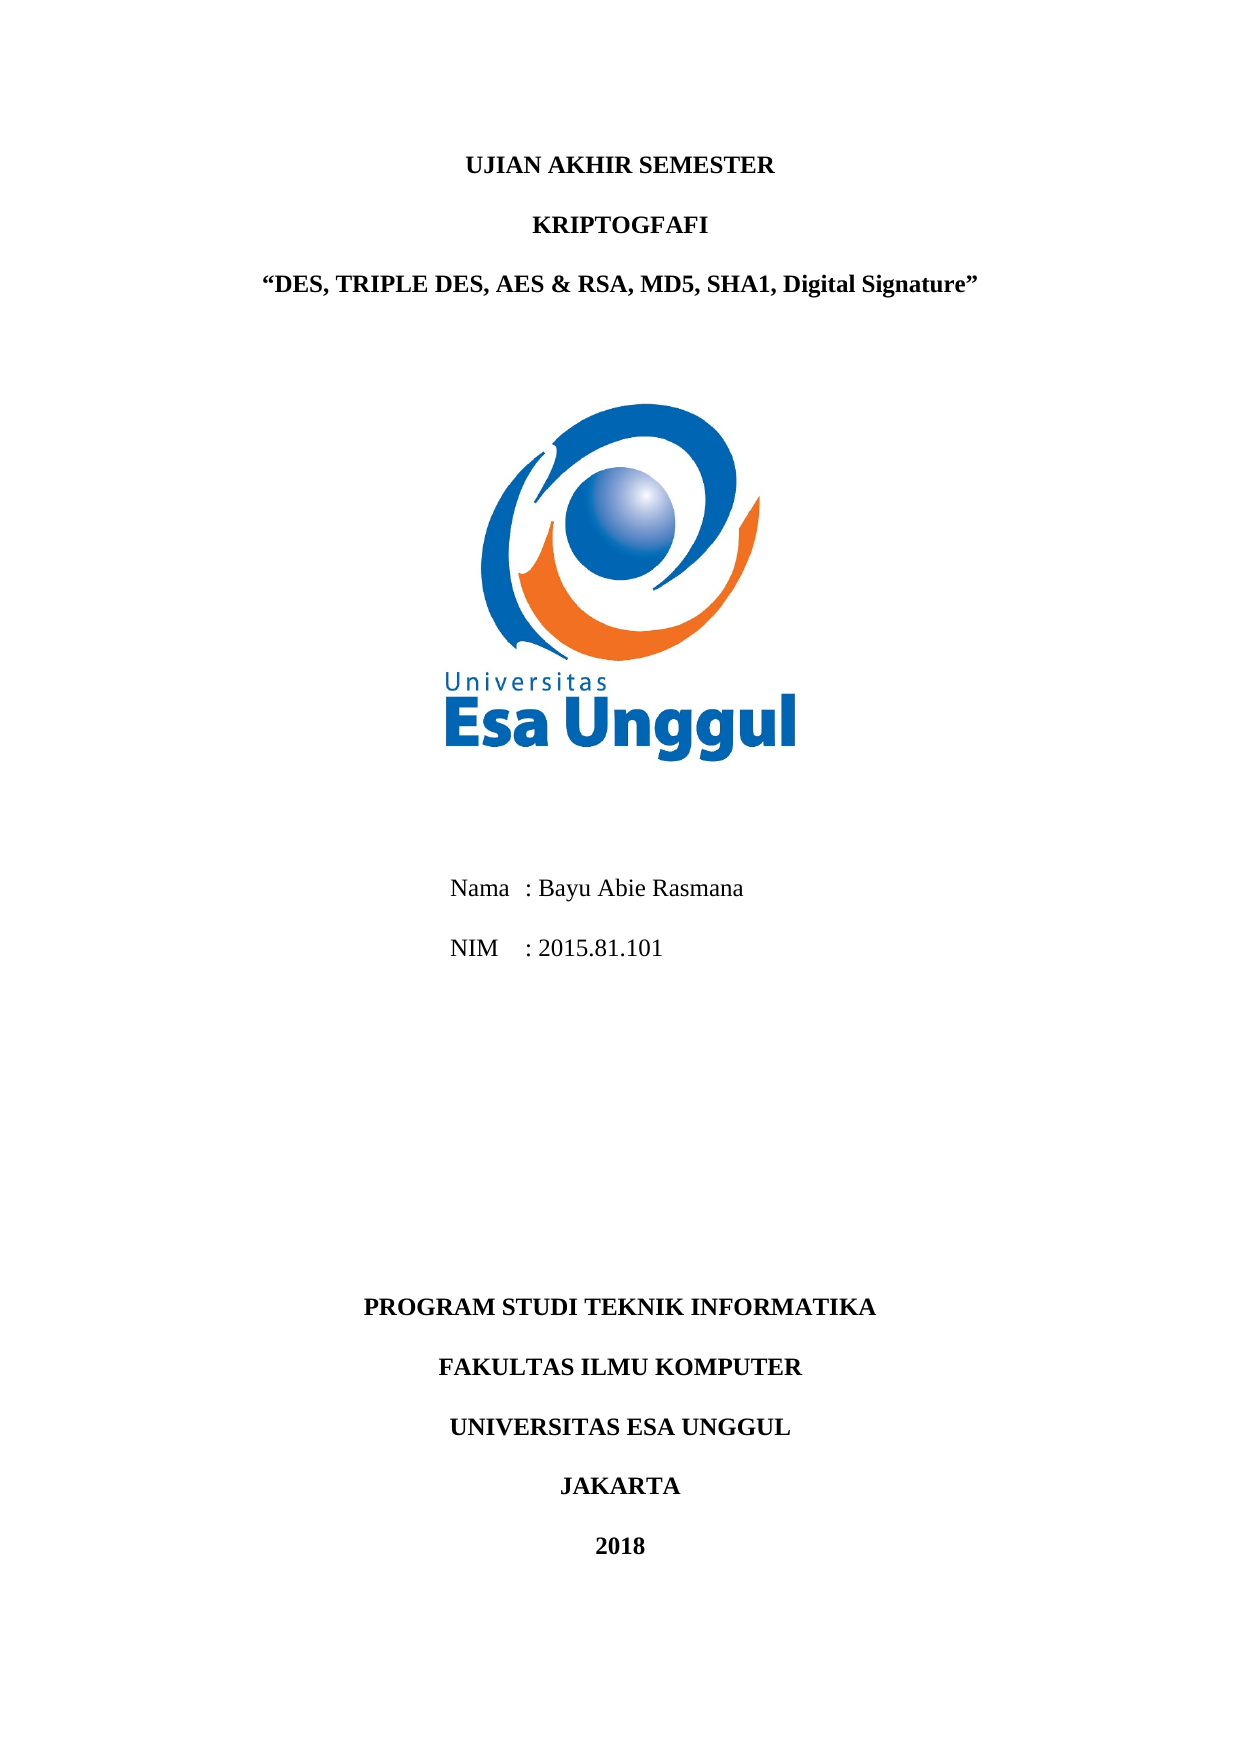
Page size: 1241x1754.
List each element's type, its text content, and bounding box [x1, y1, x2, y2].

picture [362, 312, 878, 843]
text FAKULTAS ILMU KOMPUTER [150, 1352, 1090, 1381]
text NIM : 2015.81.101 [150, 933, 1090, 962]
text Nama : Bayu Abie Rasmana [150, 873, 1090, 902]
text 2018 [150, 1531, 1090, 1560]
text PROGRAM STUDI TEKNIK INFORMATIKA [150, 1292, 1090, 1321]
text UNIVERSITAS ESA UNGGUL [150, 1412, 1090, 1440]
text UJIAN AKHIR SEMESTER [150, 150, 1090, 179]
text JAKARTA [150, 1471, 1090, 1500]
text KRIPTOGFAFI [150, 210, 1090, 238]
